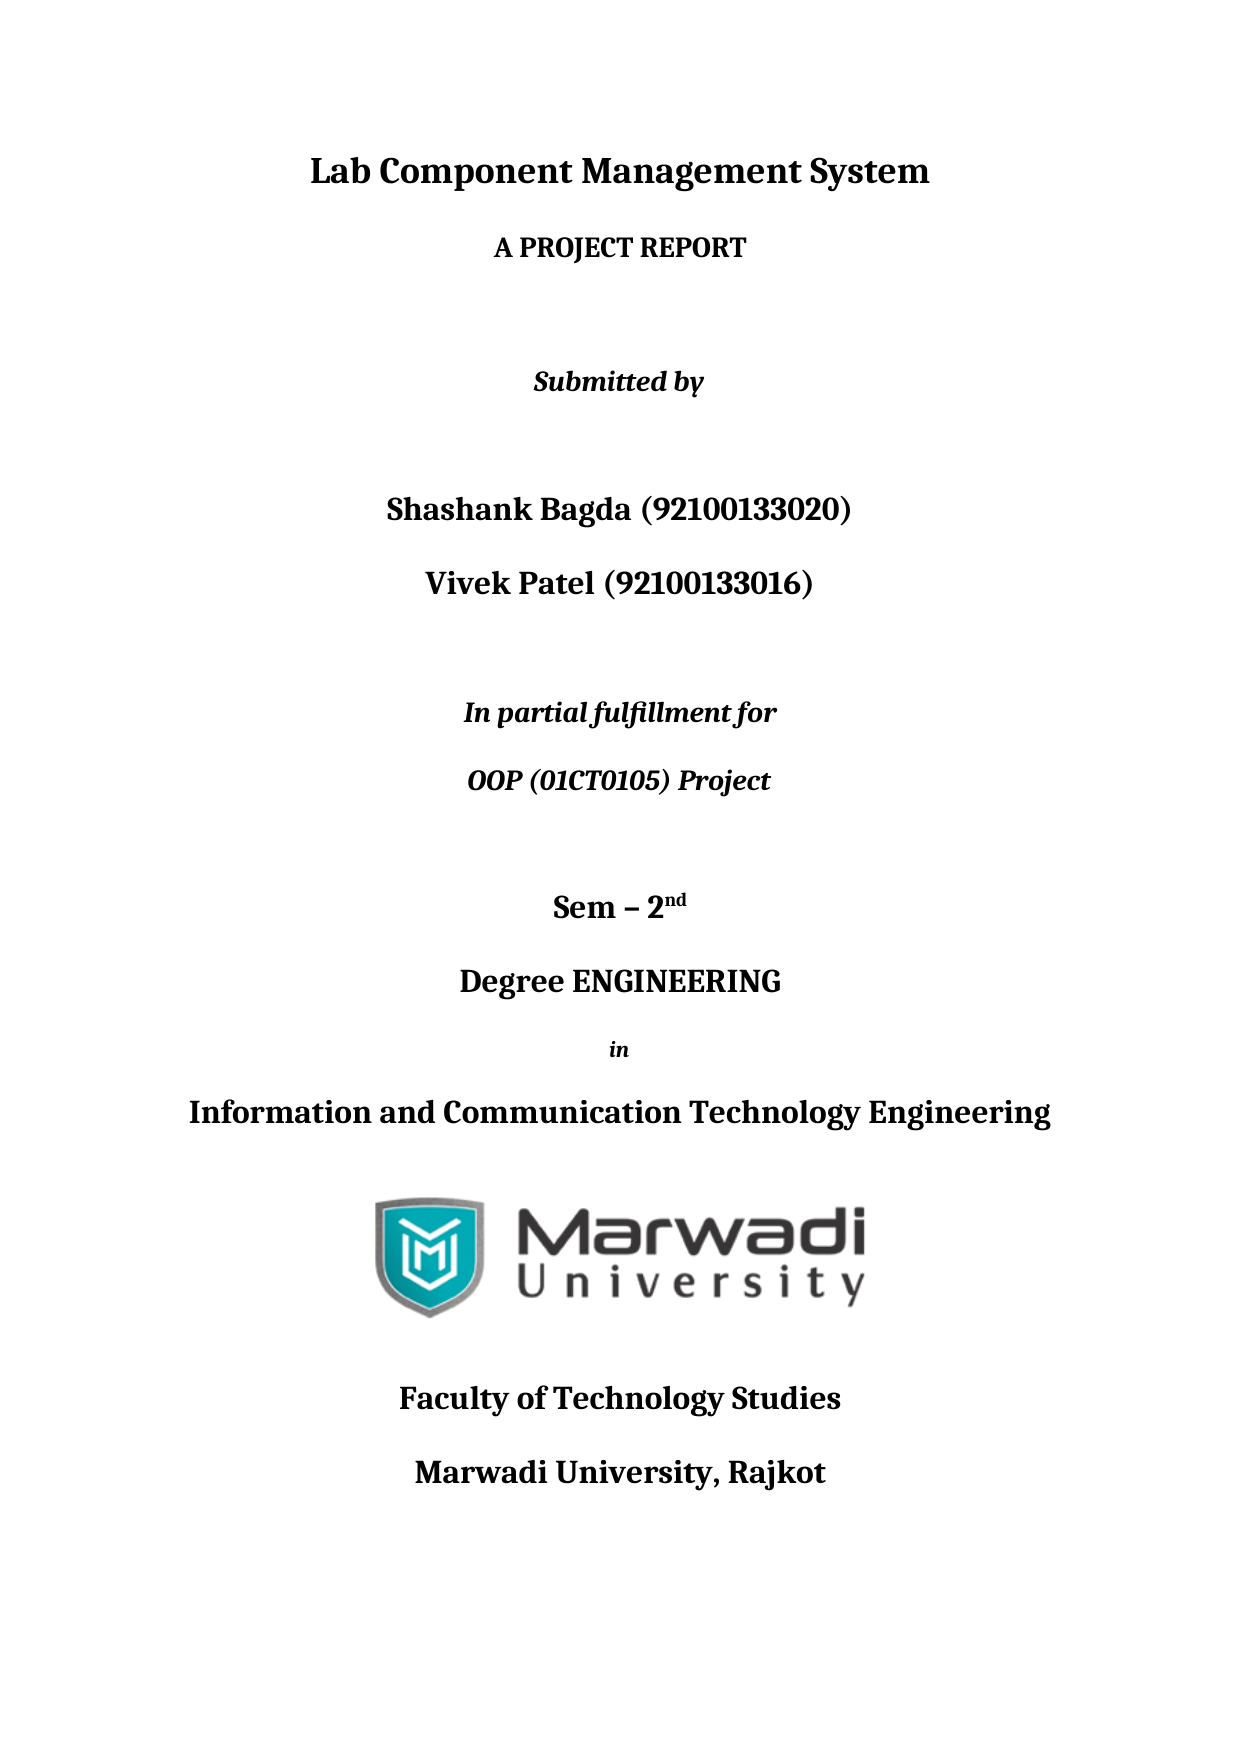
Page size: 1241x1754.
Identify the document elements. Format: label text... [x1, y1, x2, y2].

text Degree ENGINEERING [150, 963, 1090, 1001]
text in [150, 1037, 1090, 1063]
text Faculty of Technology Studies [150, 1379, 1090, 1417]
text A PROJECT REPORT [150, 231, 1090, 265]
text Information and Communication Technology Engineering [150, 1093, 1090, 1131]
text Shashank Bagda (92100133020) [150, 490, 1090, 529]
picture [345, 1167, 895, 1349]
text Vivek Patel (92100133016) [150, 564, 1090, 603]
text In partial fulfillment for [150, 697, 1090, 730]
text Lab Component Management System [150, 150, 1090, 193]
text Submitted by [150, 365, 1090, 399]
text Sem – 2nd [150, 889, 1090, 927]
text Marwadi University, Rajkot [150, 1453, 1090, 1492]
text OOP (01CT0105) Project [150, 764, 1090, 797]
